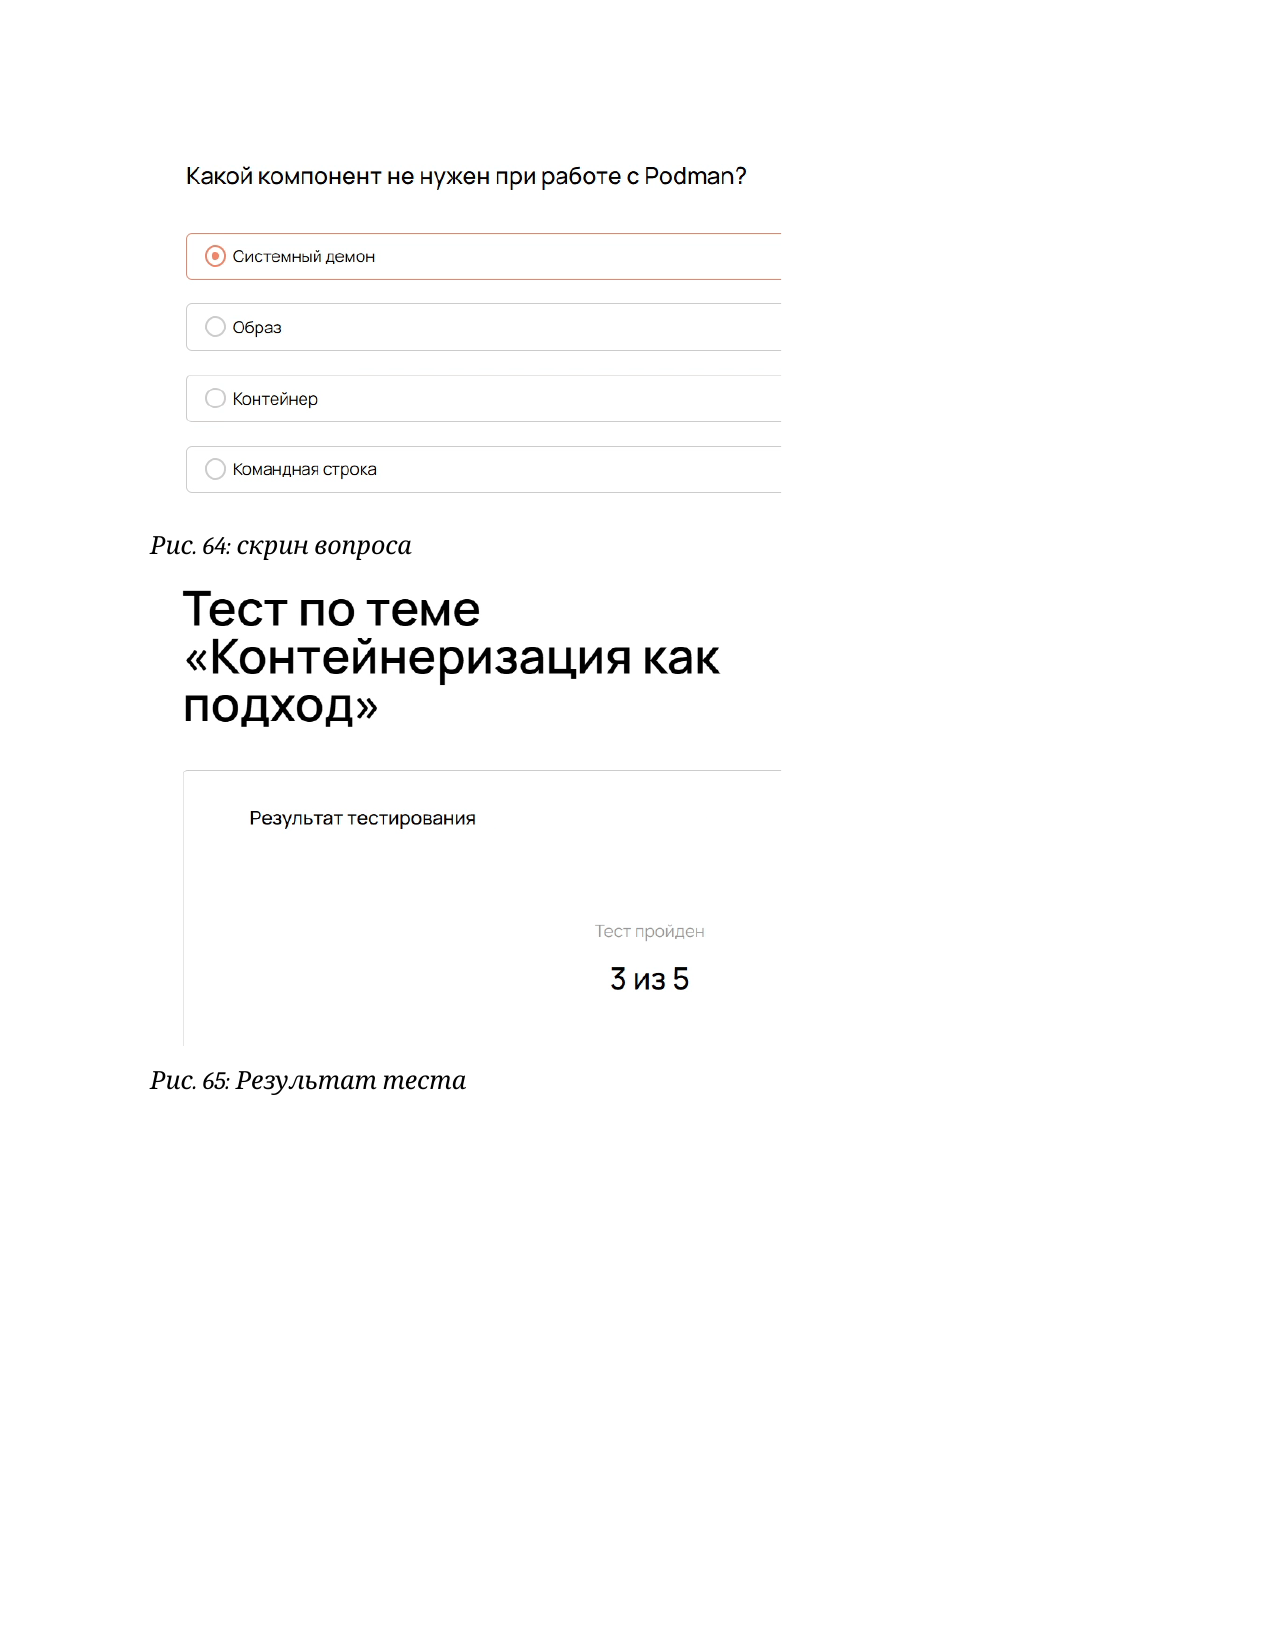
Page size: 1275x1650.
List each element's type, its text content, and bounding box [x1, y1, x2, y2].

text Рис. 65: Результат теста [150, 1067, 1125, 1096]
text Рис. 64: скрин вопроса [150, 532, 1125, 561]
picture [168, 573, 782, 1046]
picture [168, 150, 782, 511]
